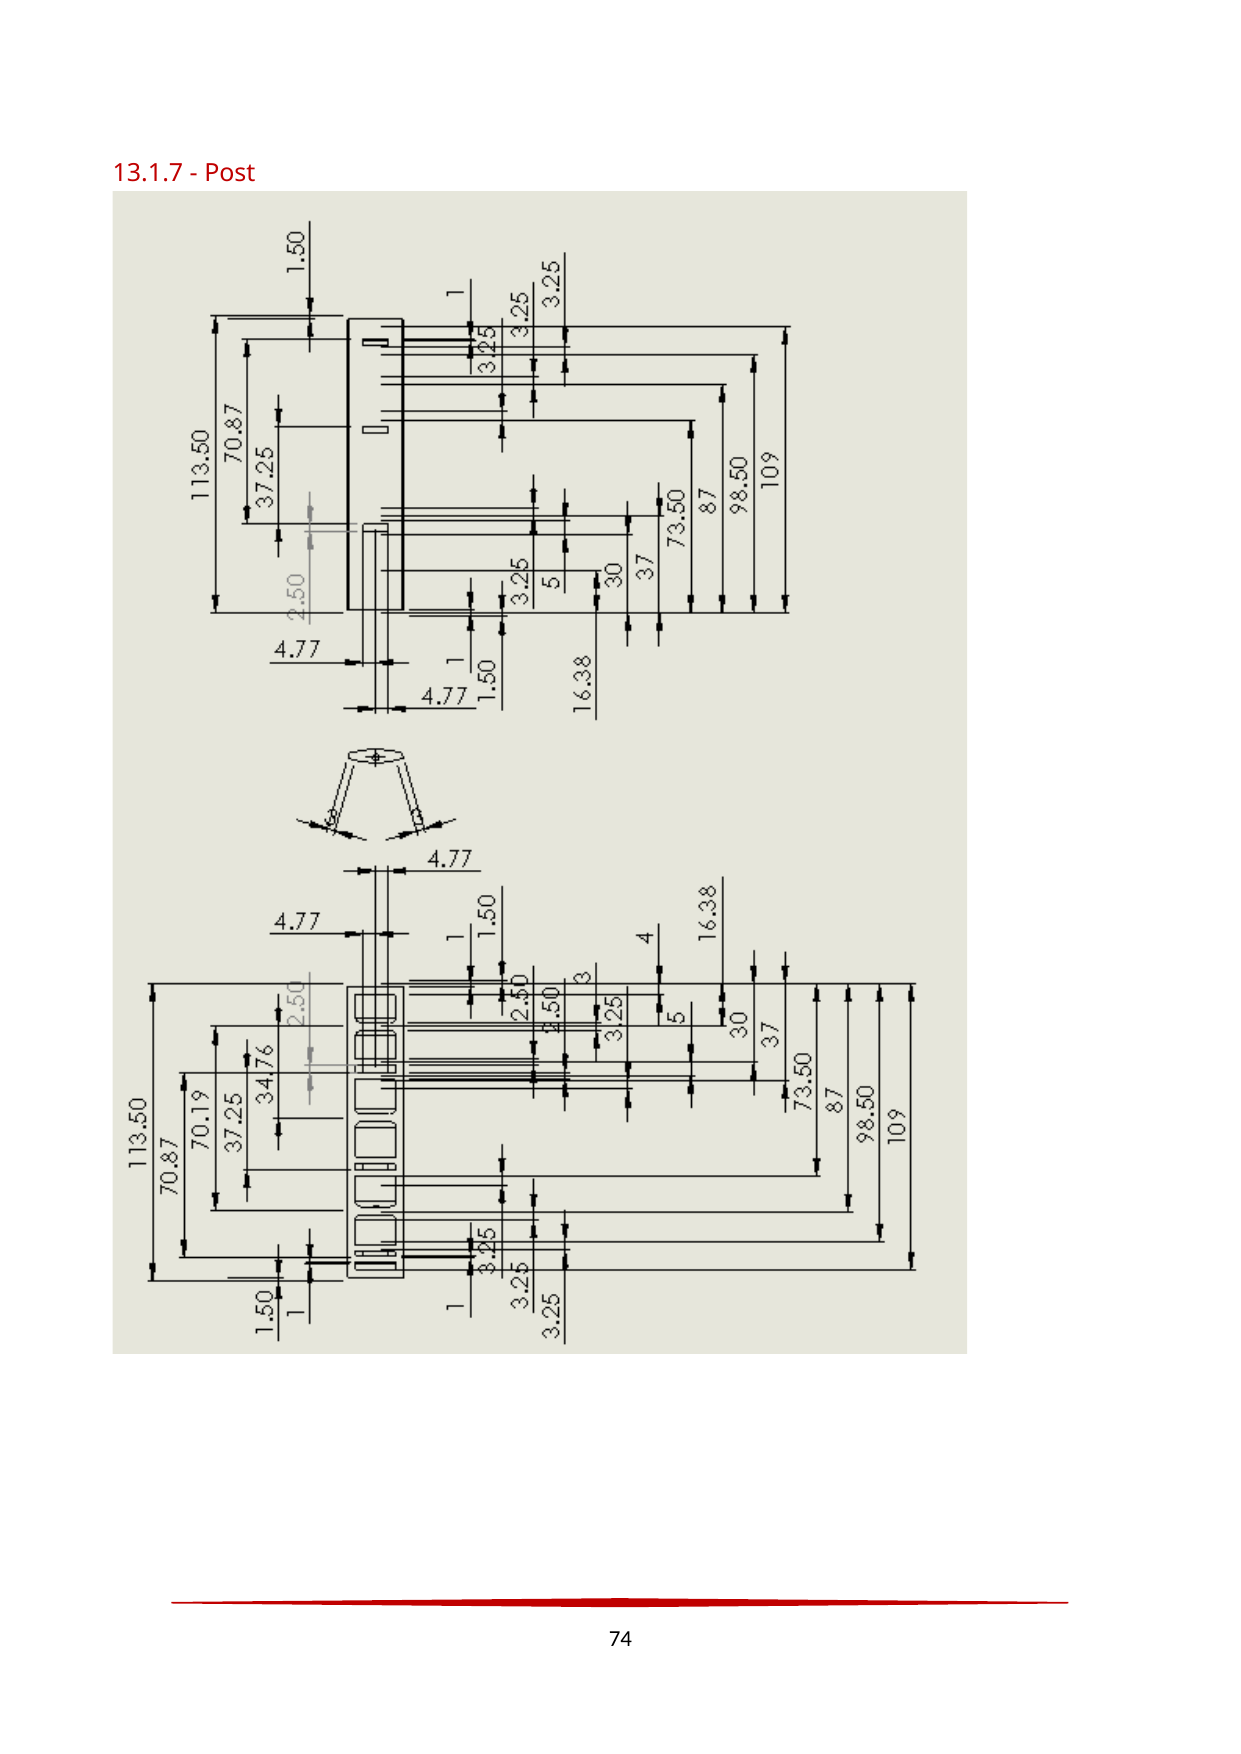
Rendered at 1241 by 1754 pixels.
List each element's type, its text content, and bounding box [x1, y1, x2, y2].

subtitle 13.1.7 - Post [112, 154, 1128, 188]
picture [112, 191, 968, 1354]
